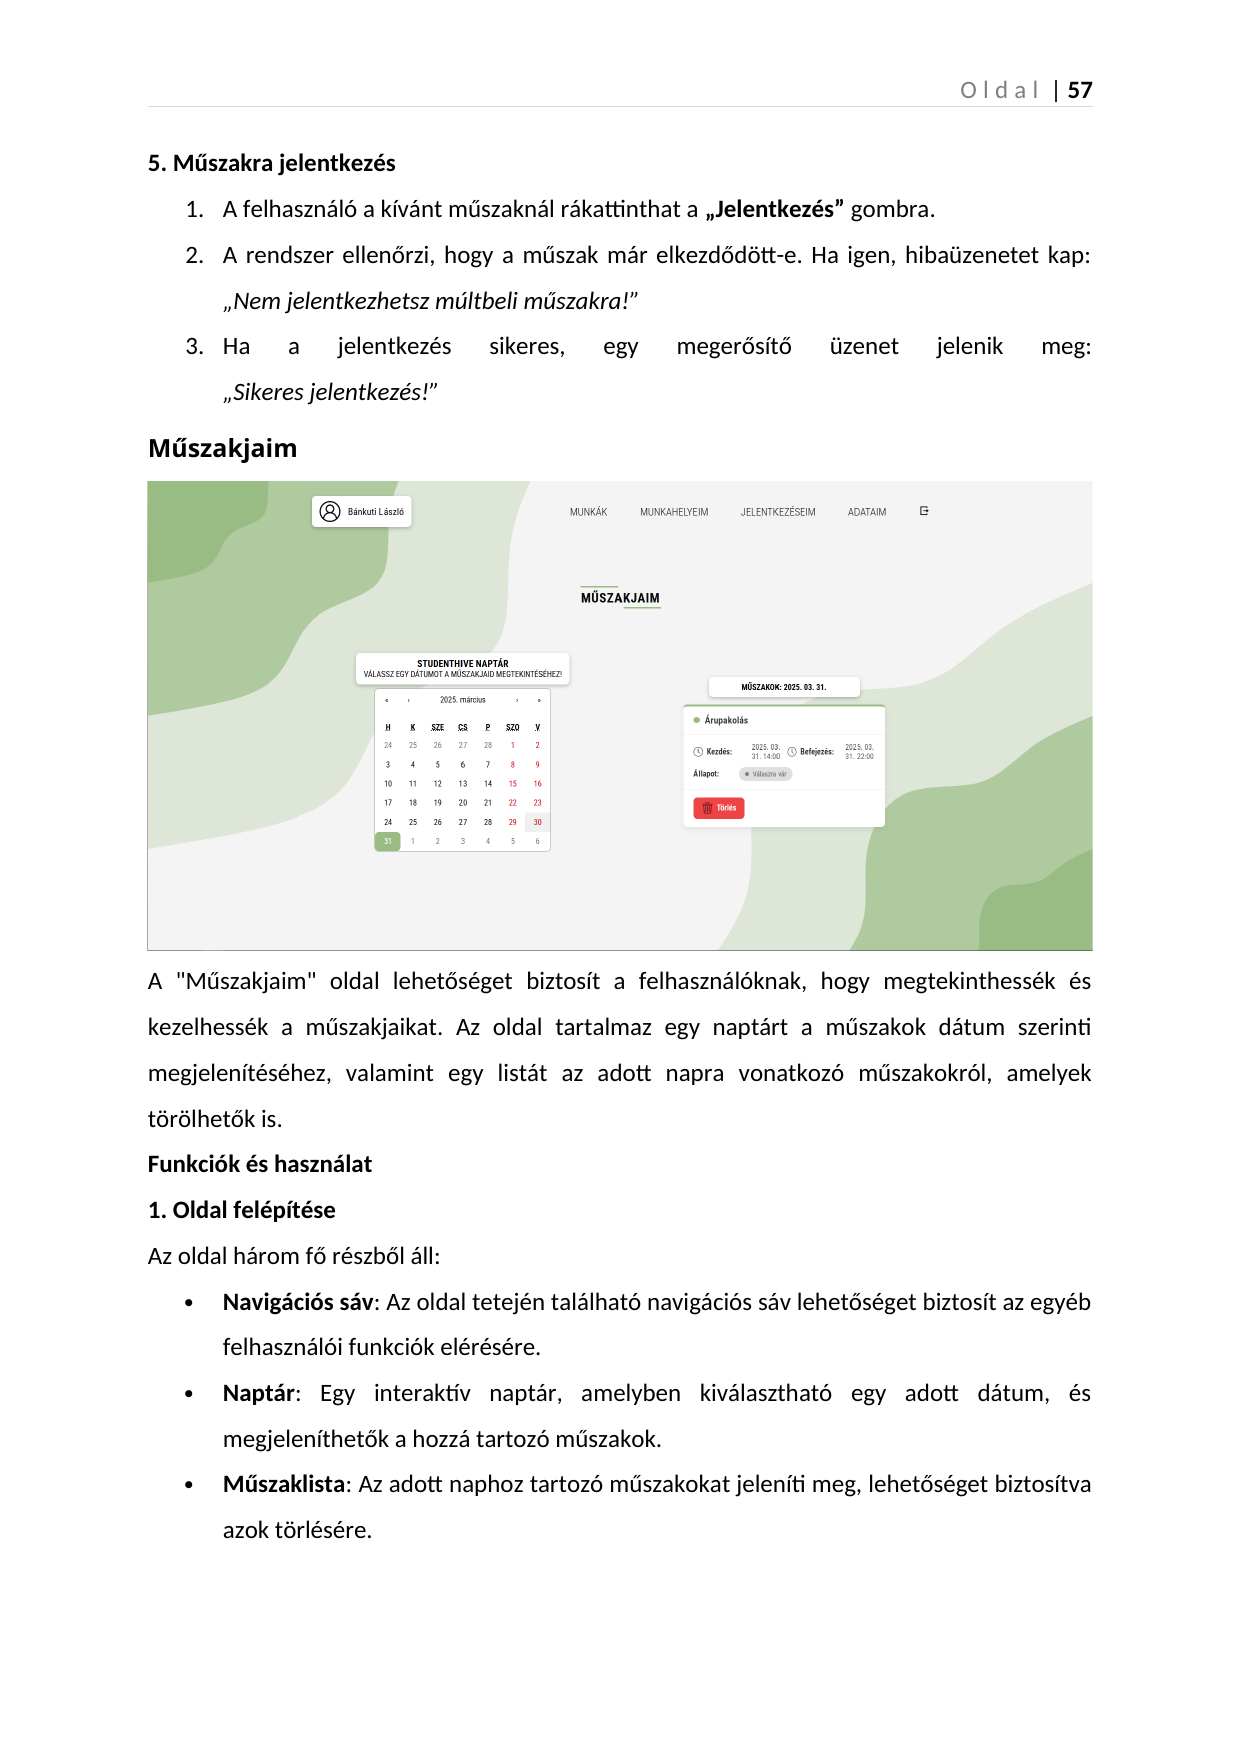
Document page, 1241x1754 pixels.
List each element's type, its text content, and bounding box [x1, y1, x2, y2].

picture [147, 481, 1093, 951]
text Funkciók és használat [148, 1148, 1093, 1179]
list Ha a jelentkezés sikeres, egy megerősítő üzenet jelenik meg: „Sikeres jelentkezés!” [185, 331, 1093, 407]
list Naptár: Egy interaktív naptár, amelyben kiválasztható egy adott dátum, és megjeleníthetők a hozzá tartozó műszakok. [185, 1377, 1093, 1453]
list A rendszer ellenőrzi, hogy a műszak már elkezdődött-e. Ha igen, hibaüzenetet kap: „Nem jelentkezhetsz múltbeli műszakra!” [185, 239, 1093, 315]
text 1. Oldal felépítése [148, 1194, 1093, 1225]
text A "Műszakjaim" oldal lehetőséget biztosít a felhasználóknak, hogy megtekinthessék és kezelhessék a műszakjaikat. Az oldal tartalmaz egy naptárt a műszakok dátum szerinti megjelenítéséhez, valamint egy listát az adott napra vonatkozó műszakokról, amelyek törölhetők is. [148, 966, 1093, 1133]
subtitle Műszakjaim [148, 430, 1093, 464]
list Műszaklista: Az adott naphoz tartozó műszakokat jeleníti meg, lehetőséget biztosítva azok törlésére. [185, 1468, 1093, 1545]
list Navigációs sáv: Az oldal tetején található navigációs sáv lehetőséget biztosít az egyéb felhasználói funkciók elérésére. [185, 1286, 1093, 1362]
text Az oldal három fő részből áll: [148, 1240, 1093, 1270]
text 5. Műszakra jelentkezés [148, 148, 1093, 178]
list A felhasználó a kívánt műszaknál rákattinthat a „Jelentkezés” gombra. [185, 193, 1093, 224]
